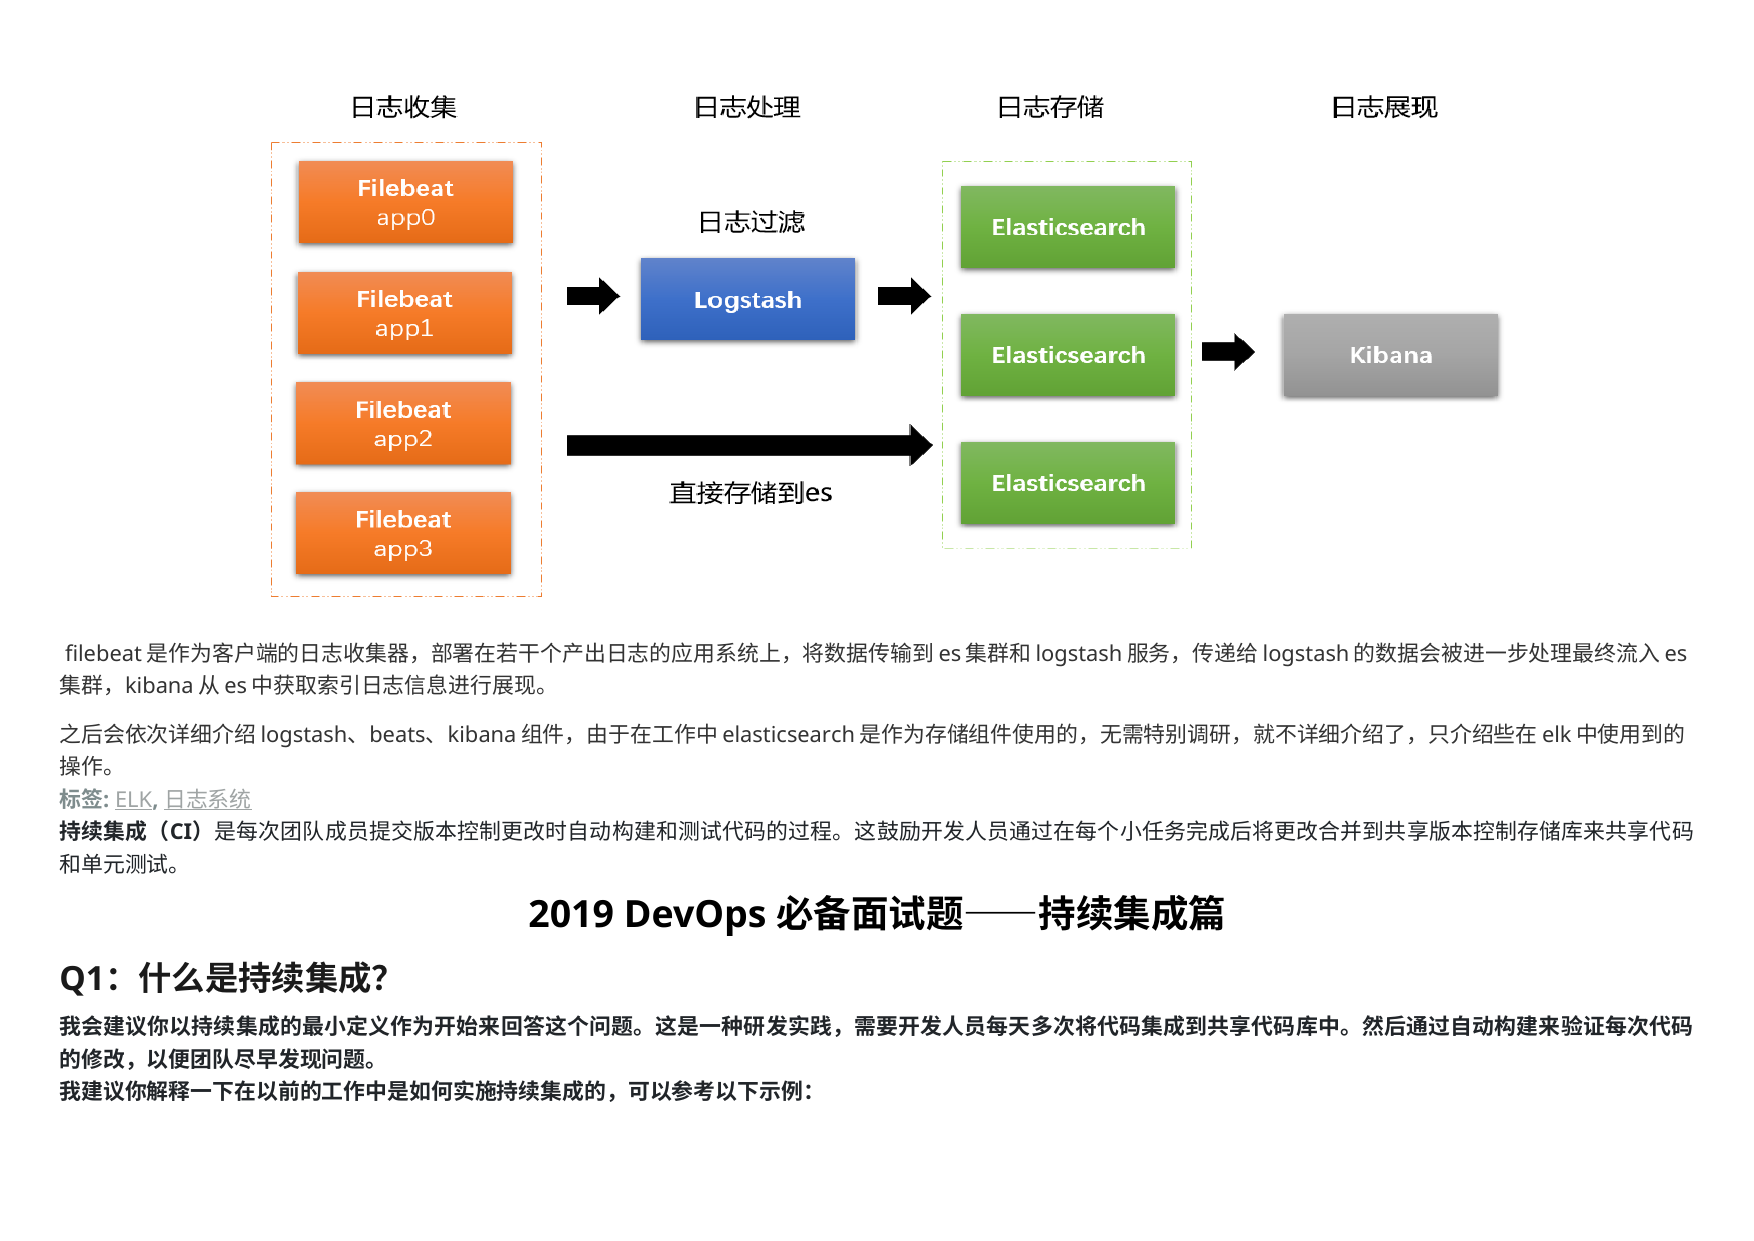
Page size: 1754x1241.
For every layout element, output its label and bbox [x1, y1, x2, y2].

picture [231, 67, 1523, 611]
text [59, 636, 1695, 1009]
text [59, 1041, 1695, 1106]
